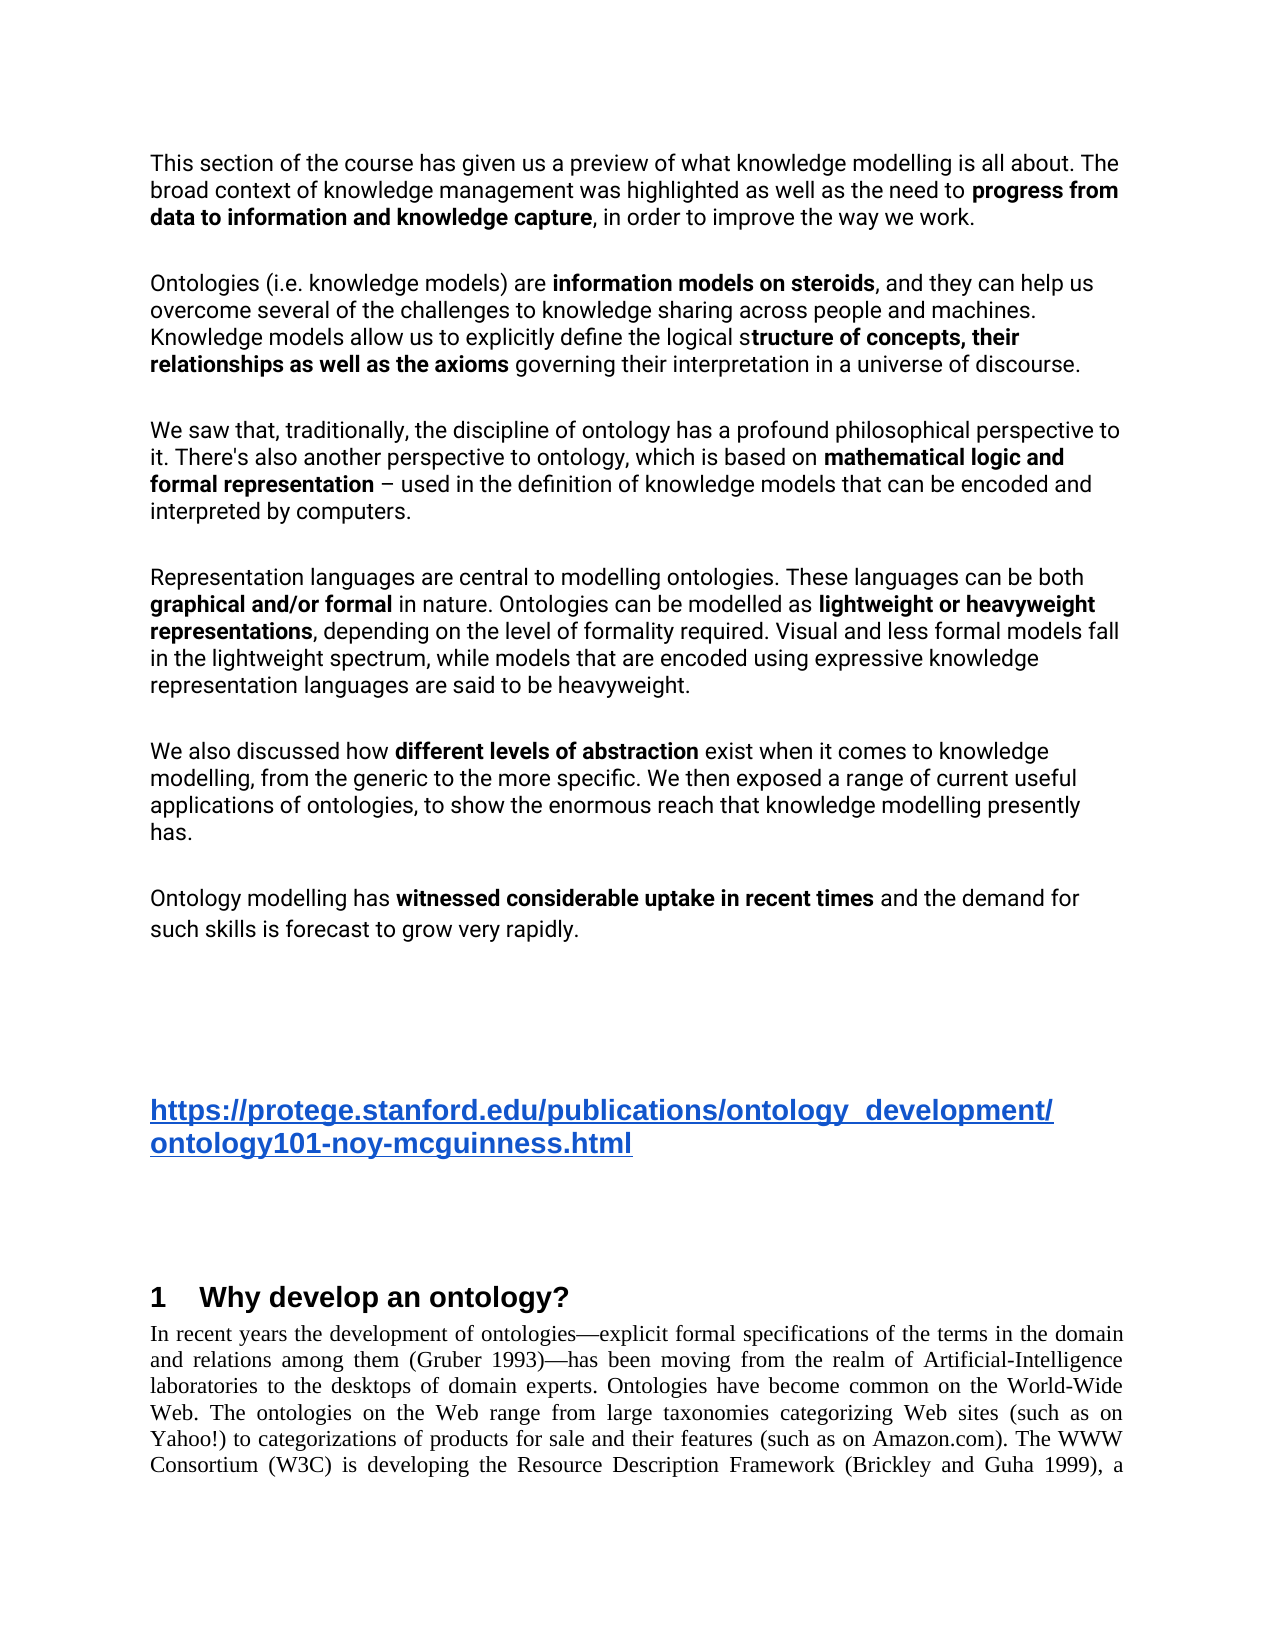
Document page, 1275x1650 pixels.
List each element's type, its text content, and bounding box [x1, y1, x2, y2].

text We saw that, traditionally, the discipline of ontology has a profound philosophical perspective to it. There's also another perspective to ontology, which is based on mathematical logic and formal representation – used in the definition of knowledge models that can be encoded and interpreted by computers. [150, 417, 1125, 525]
subtitle https://protege.stanford.edu/publications/ontology_development/ontology101-noy-mcguinness.html [150, 1093, 1125, 1160]
text We also discussed how different levels of abstraction exist when it comes to knowledge modelling, from the generic to the more specific. We then exposed a range of current useful applications of ontologies, to show the enormous reach that knowledge modelling presently has. [150, 738, 1125, 846]
text Ontologies (i.e. knowledge models) are information models on steroids, and they can help us overcome several of the challenges to knowledge sharing across people and machines. Knowledge models allow us to explicitly define the logical structure of concepts, their relationships as well as the axioms governing their interpretation in a universe of discourse. [150, 270, 1125, 378]
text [150, 1320, 1125, 1478]
subtitle 1 Why develop an ontology? [150, 1280, 1125, 1313]
text This section of the course has given us a preview of what knowledge modelling is all about. The broad context of knowledge management was highlighted as well as the need to progress from data to information and knowledge capture, in order to improve the way we work. [150, 150, 1125, 231]
text Ontology modelling has witnessed considerable uptake in recent times and the demand for such skills is forecast to grow very rapidly. [150, 885, 1125, 943]
text Representation languages are central to modelling ontologies. These languages can be both graphical and/or formal in nature. Ontologies can be modelled as lightweight or heavyweight representations, depending on the level of formality required. Visual and less formal models fall in the lightweight spectrum, while models that are encoded using expressive knowledge representation languages are said to be heavyweight. [150, 564, 1125, 699]
